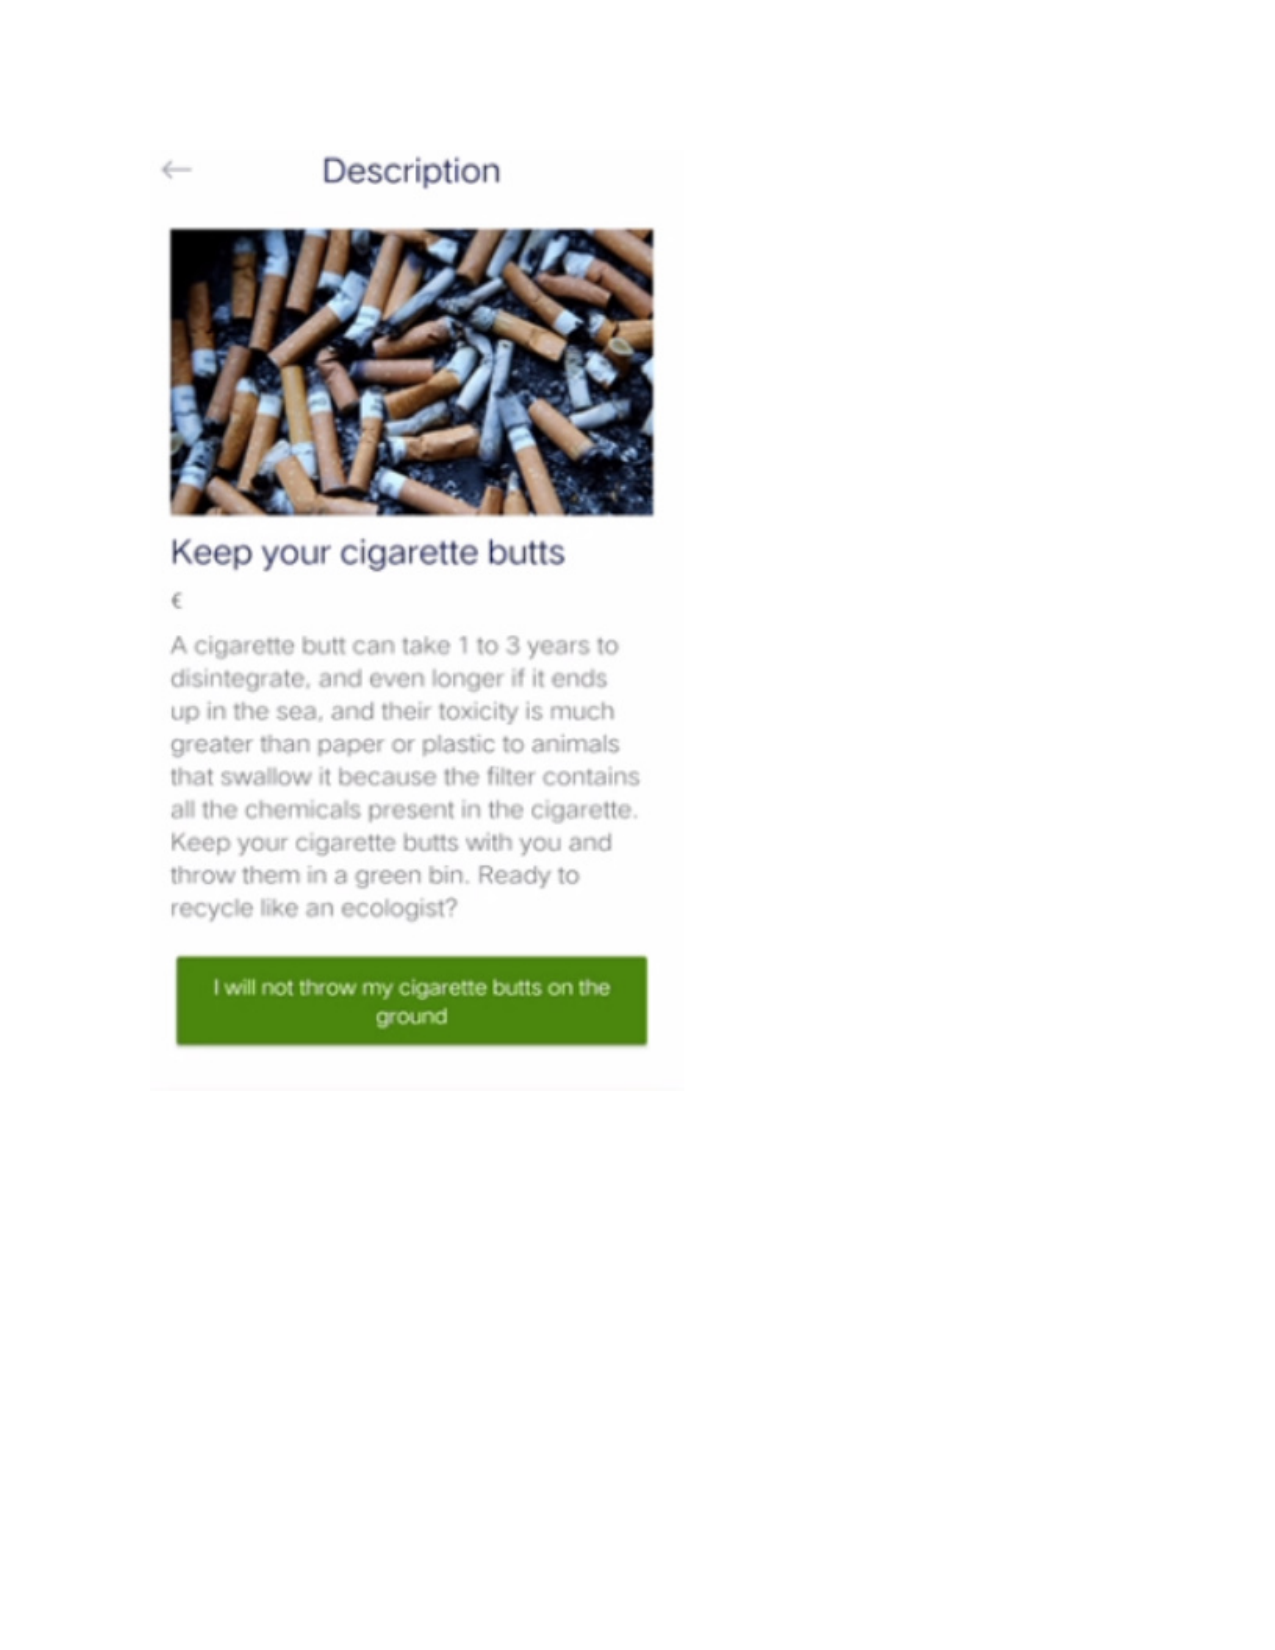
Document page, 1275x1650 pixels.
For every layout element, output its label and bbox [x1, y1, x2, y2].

picture [150, 150, 685, 1091]
